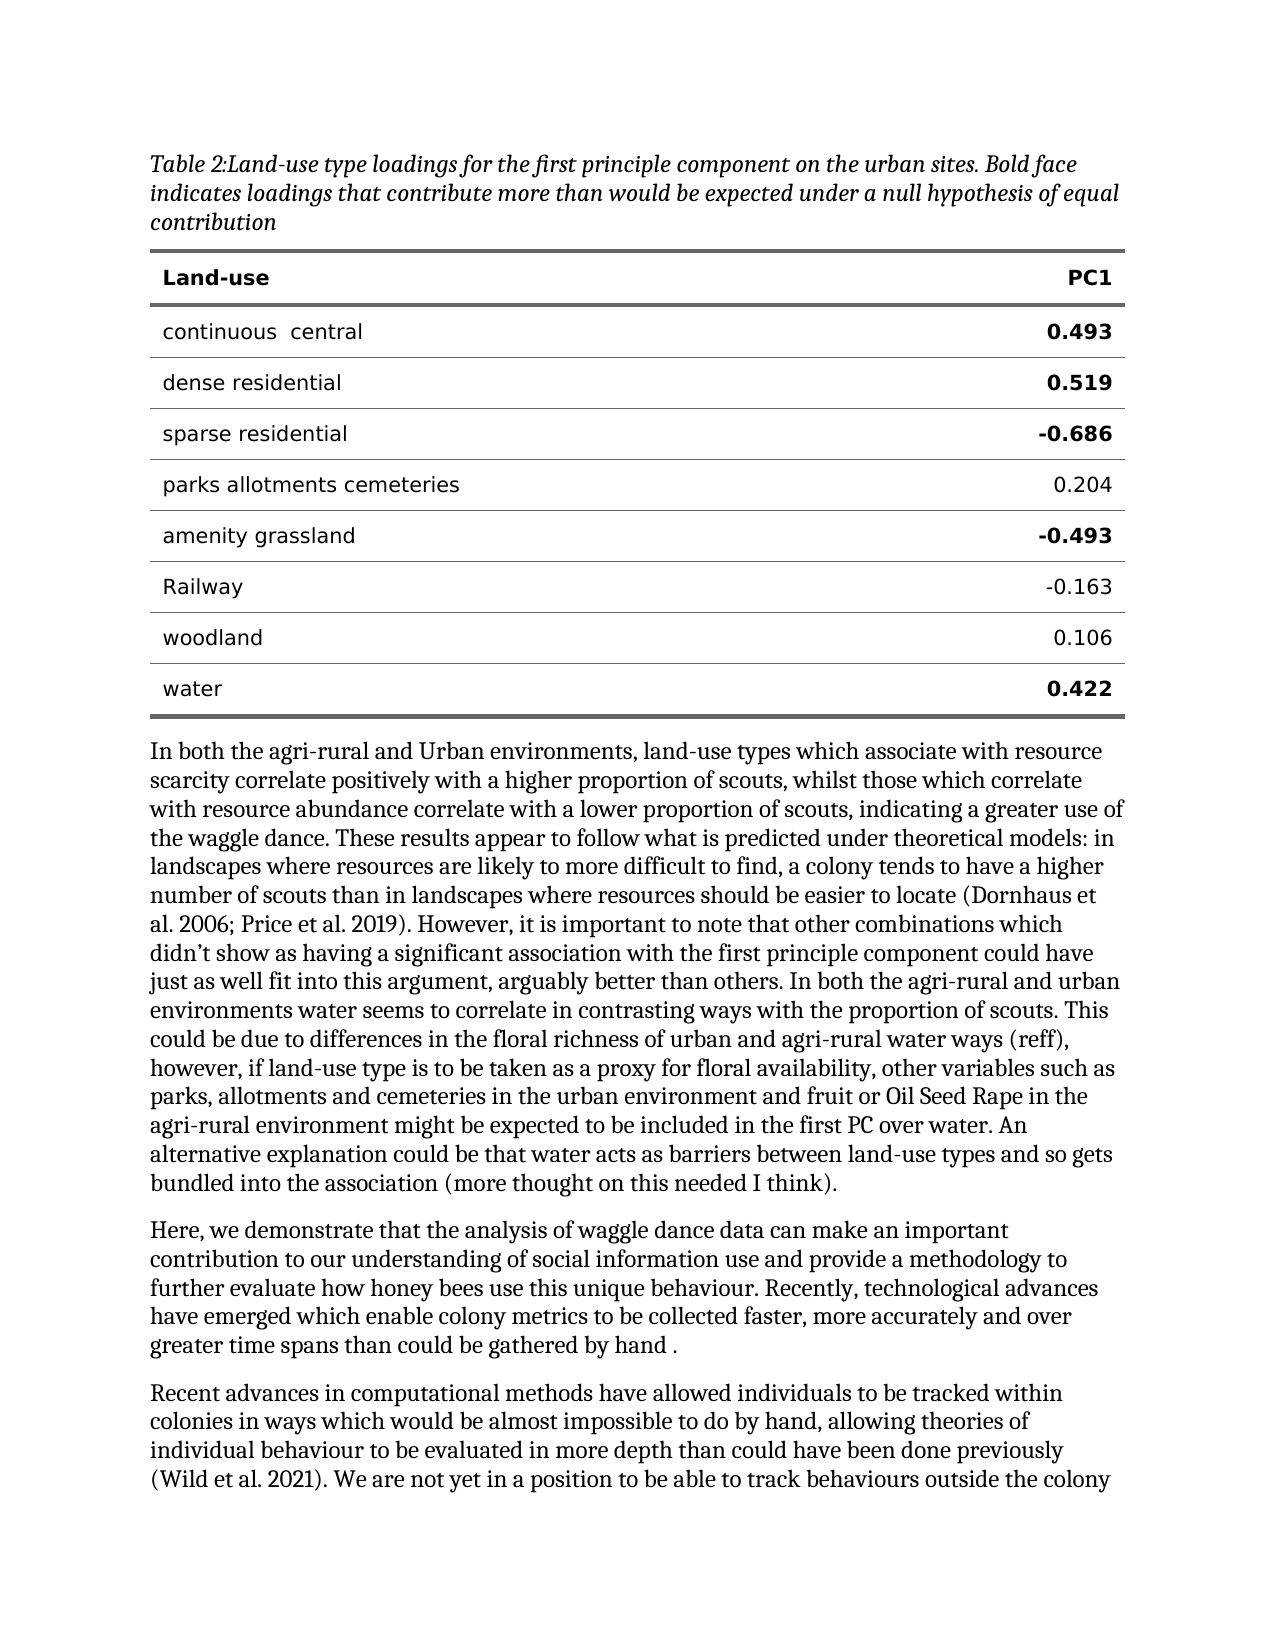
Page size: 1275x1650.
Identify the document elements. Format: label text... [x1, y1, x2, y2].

table_cell parks allotments cemeteries [150, 460, 637, 510]
table_cell -0.686 [638, 409, 1125, 459]
table_cell 0.493 [638, 307, 1125, 357]
table_cell continuous central [150, 307, 637, 357]
table_cell dense residential [150, 358, 637, 408]
table_cell woodland [150, 613, 637, 663]
table_cell 0.422 [638, 664, 1125, 714]
text Table :Land-use type loadings for the first principle component on the urban sites. Bold face indicates loadings that contribute more than would be expected under a null hypothesis of equal contribution [150, 150, 1125, 236]
table_cell 0.106 [638, 613, 1125, 663]
table_cell sparse residential [150, 409, 637, 459]
table_header PC1 [638, 253, 1125, 303]
table_cell 0.519 [638, 358, 1125, 408]
table_cell water [150, 664, 637, 714]
table_cell 0.204 [638, 460, 1125, 510]
text Here, we demonstrate that the analysis of waggle dance data can make an important contribution to our understanding of social information use and provide a methodology to further evaluate how honey bees use this unique behaviour. Recently, technological advances have emerged which enable colony metrics to be collected faster, more accurately and over greater time spans than could be gathered by hand . [150, 1216, 1125, 1360]
table_cell amenity grassland [150, 511, 637, 561]
table_cell Railway [150, 562, 637, 612]
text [150, 1378, 1125, 1493]
text In both the agri-rural and Urban environments, land-use types which associate with resource scarcity correlate positively with a higher proportion of scouts, whilst those which correlate with resource abundance correlate with a lower proportion of scouts, indicating a greater use of the waggle dance. These results appear to follow what is predicted under theoretical models: in landscapes where resources are likely to more difficult to find, a colony tends to have a higher number of scouts than in landscapes where resources should be easier to locate (Dornhaus et al. 2006; Price et al. 2019). However, it is important to note that other combinations which didn’t show as having a significant association with the first principle component could have just as well fit into this argument, arguably better than others. In both the agri-rural and urban environments water seems to correlate in contrasting ways with the proportion of scouts. This could be due to differences in the floral richness of urban and agri-rural water ways (reff), however, if land-use type is to be taken as a proxy for floral availability, other variables such as parks, allotments and cemeteries in the urban environment and fruit or Oil Seed Rape in the agri-rural environment might be expected to be included in the first PC over water. An alternative explanation could be that water acts as barriers between land-use types and so gets bundled into the association (more thought on this needed I think). [150, 737, 1125, 1197]
table_cell -0.163 [638, 562, 1125, 612]
table_header Land-use [150, 253, 637, 303]
table_cell -0.493 [638, 511, 1125, 561]
